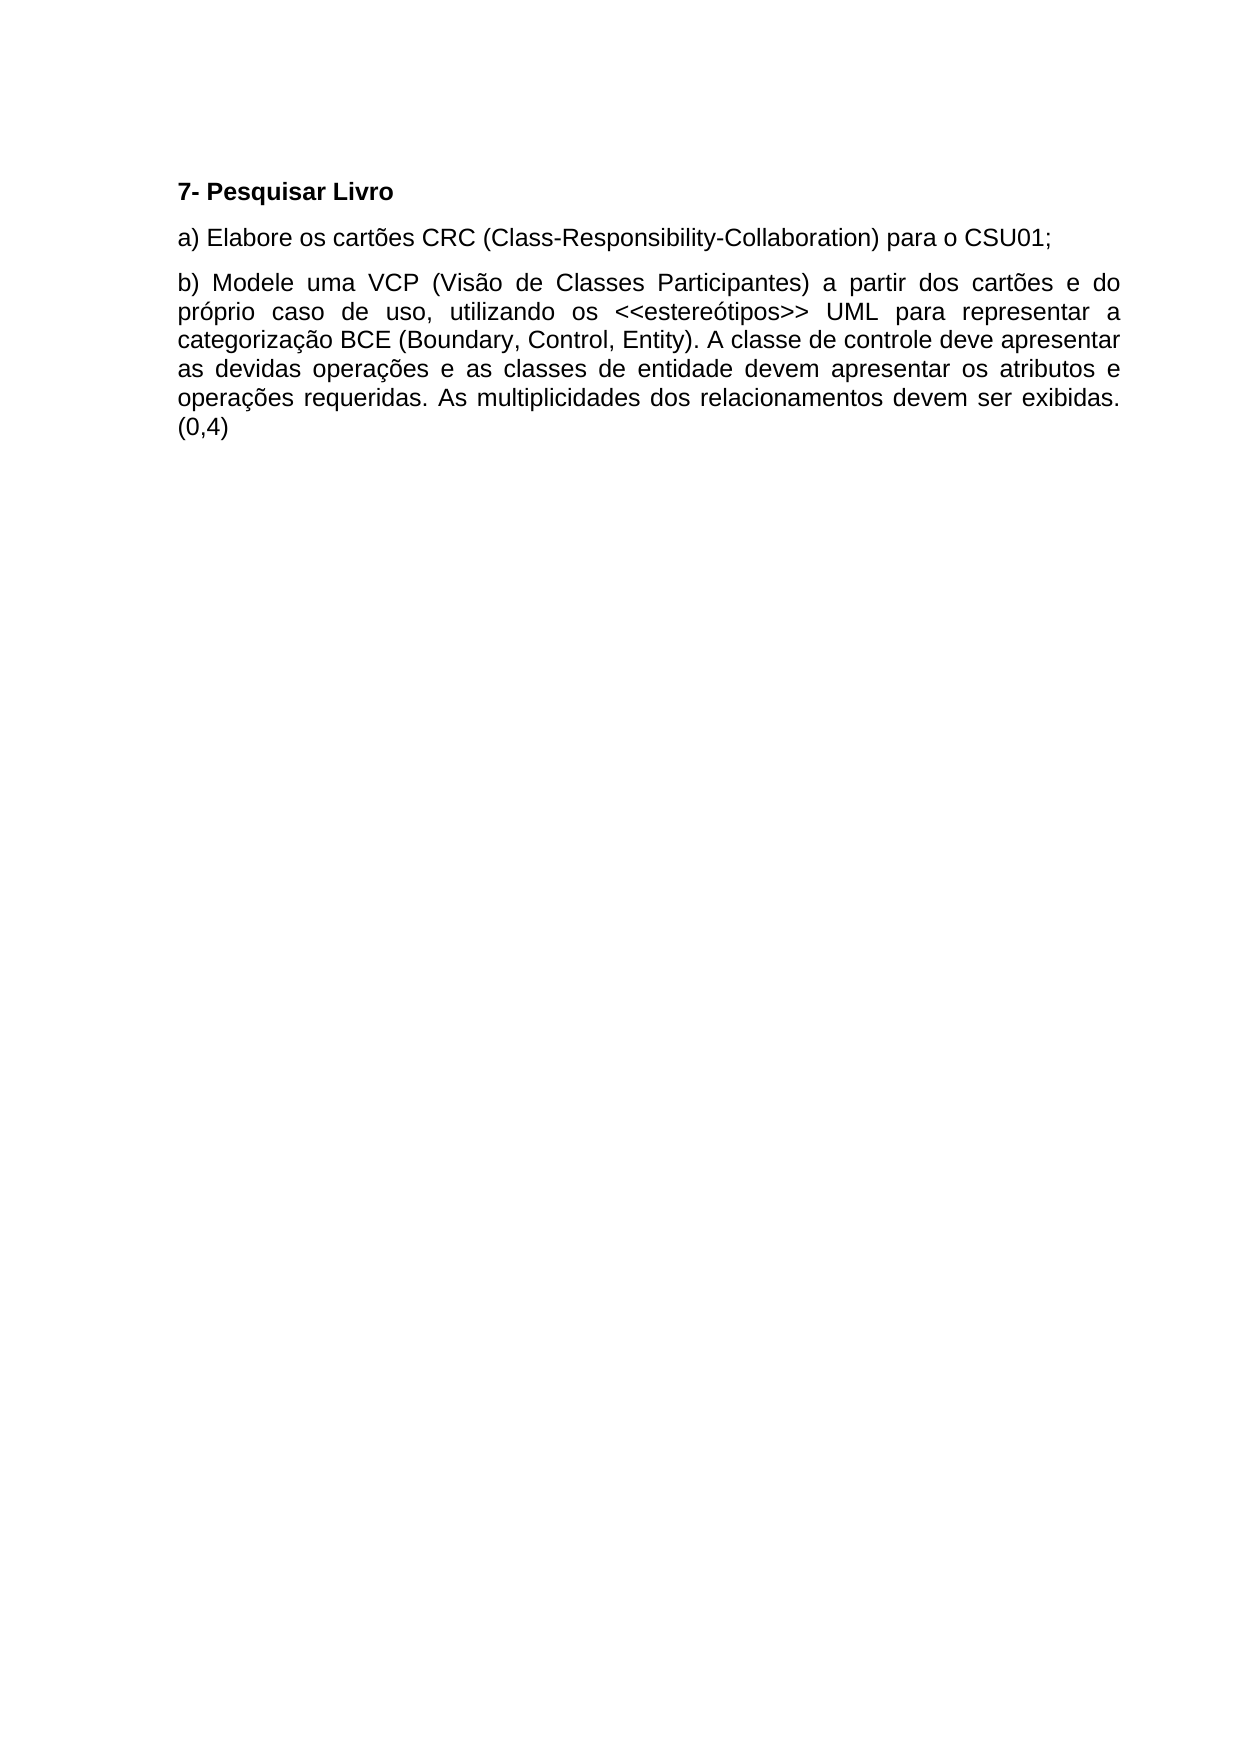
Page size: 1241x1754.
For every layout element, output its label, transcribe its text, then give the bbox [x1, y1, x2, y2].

text b) Modele uma VCP (Visão de Classes Participantes) a partir dos cartões e do próprio caso de uso, utilizando os <<estereótipos>> UML para representar a categorização BCE (Boundary, Control, Entity). A classe de controle deve apresentar as devidas operações e as classes de entidade devem apresentar os atributos e operações requeridas. As multiplicidades dos relacionamentos devem ser exibidas. (0,4) [177, 268, 1122, 441]
text 7- Pesquisar Livro [177, 177, 1122, 206]
text a) Elabore os cartões CRC (Class-Responsibility-Collaboration) para o CSU01; [177, 223, 1122, 251]
